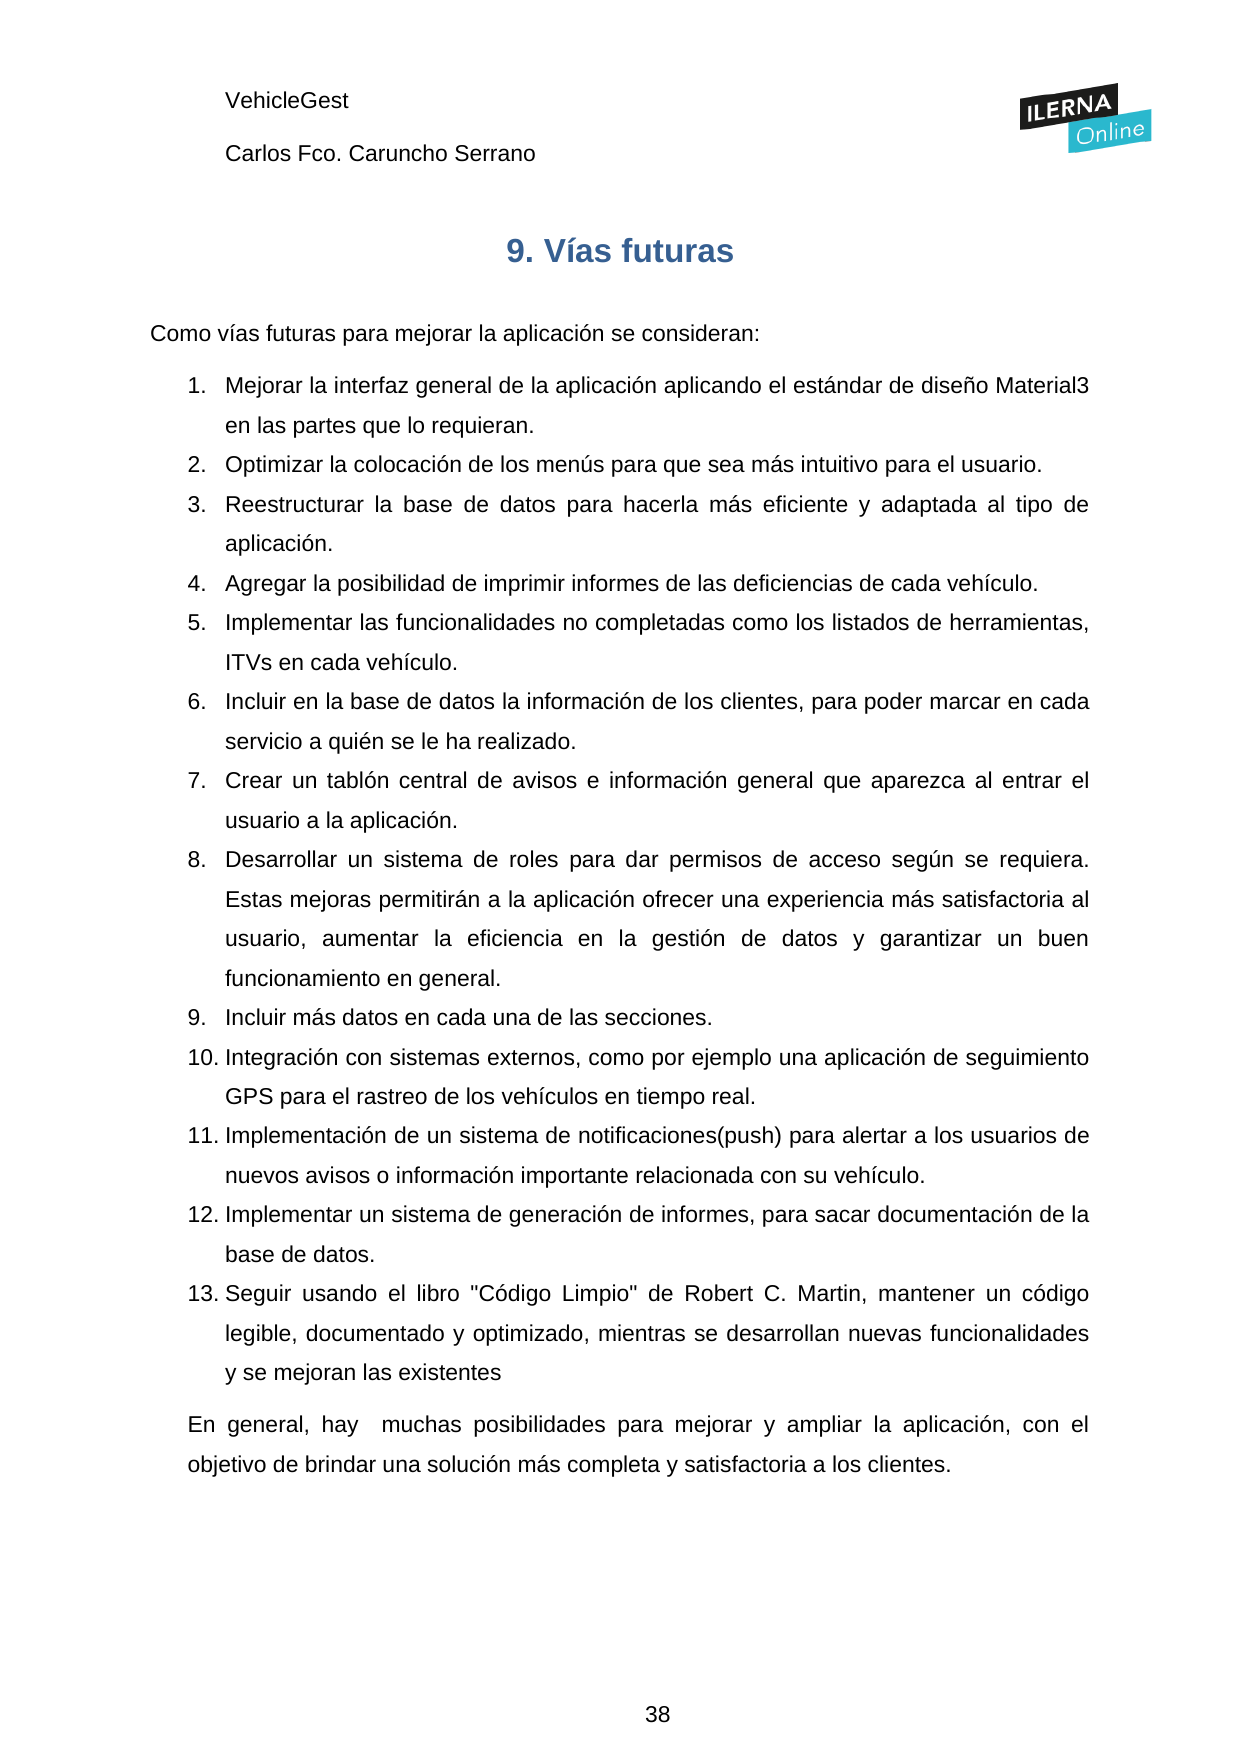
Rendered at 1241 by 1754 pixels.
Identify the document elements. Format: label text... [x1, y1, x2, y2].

list Integración con sistemas externos, como por ejemplo una aplicación de seguimiento GPS para el rastreo de los vehículos en tiempo real. [187, 1043, 1090, 1109]
list Incluir más datos en cada una de las secciones. [187, 1004, 1090, 1030]
list Optimizar la colocación de los menús para que sea más intuitivo para el usuario. [187, 451, 1090, 478]
list Desarrollar un sistema de roles para dar permisos de acceso según se requiera. Estas mejoras permitirán a la aplicación ofrecer una experiencia más satisfactoria al usuario, aumentar la eficiencia en la gestión de datos y garantizar un buen funcionamiento en general. [187, 846, 1090, 991]
list Reestructurar la base de datos para hacerla más eficiente y adaptada al tipo de aplicación. [187, 491, 1090, 557]
text En general, hay muchas posibilidades para mejorar y ampliar la aplicación, con el objetivo de brindar una solución más completa y satisfactoria a los clientes. [187, 1411, 1090, 1477]
list Mejorar la interfaz general de la aplicación aplicando el estándar de diseño Material3 en las partes que lo requieran. [187, 372, 1090, 438]
list Crear un tablón central de avisos e información general que aparezca al entrar el usuario a la aplicación. [187, 767, 1090, 833]
list Incluir en la base de datos la información de los clientes, para poder marcar en cada servicio a quién se le ha realizado. [187, 688, 1090, 754]
list Implementar las funcionalidades no completadas como los listados de herramientas, ITVs en cada vehículo. [187, 609, 1090, 675]
list Implementar un sistema de generación de informes, para sacar documentación de la base de datos. [187, 1201, 1090, 1267]
picture [1020, 83, 1152, 153]
list Implementación de un sistema de notificaciones(push) para alertar a los usuarios de nuevos avisos o información importante relacionada con su vehículo. [187, 1122, 1090, 1188]
subtitle Vías futuras [150, 231, 1090, 269]
list Seguir usando el libro "Código Limpio" de Robert C. Martin, mantener un código legible, documentado y optimizado, mientras se desarrollan nuevas funcionalidades y se mejoran las existentes [187, 1280, 1090, 1386]
list Agregar la posibilidad de imprimir informes de las deficiencias de cada vehículo. [187, 570, 1090, 596]
text Como vías futuras para mejorar la aplicación se consideran: [150, 320, 1090, 347]
